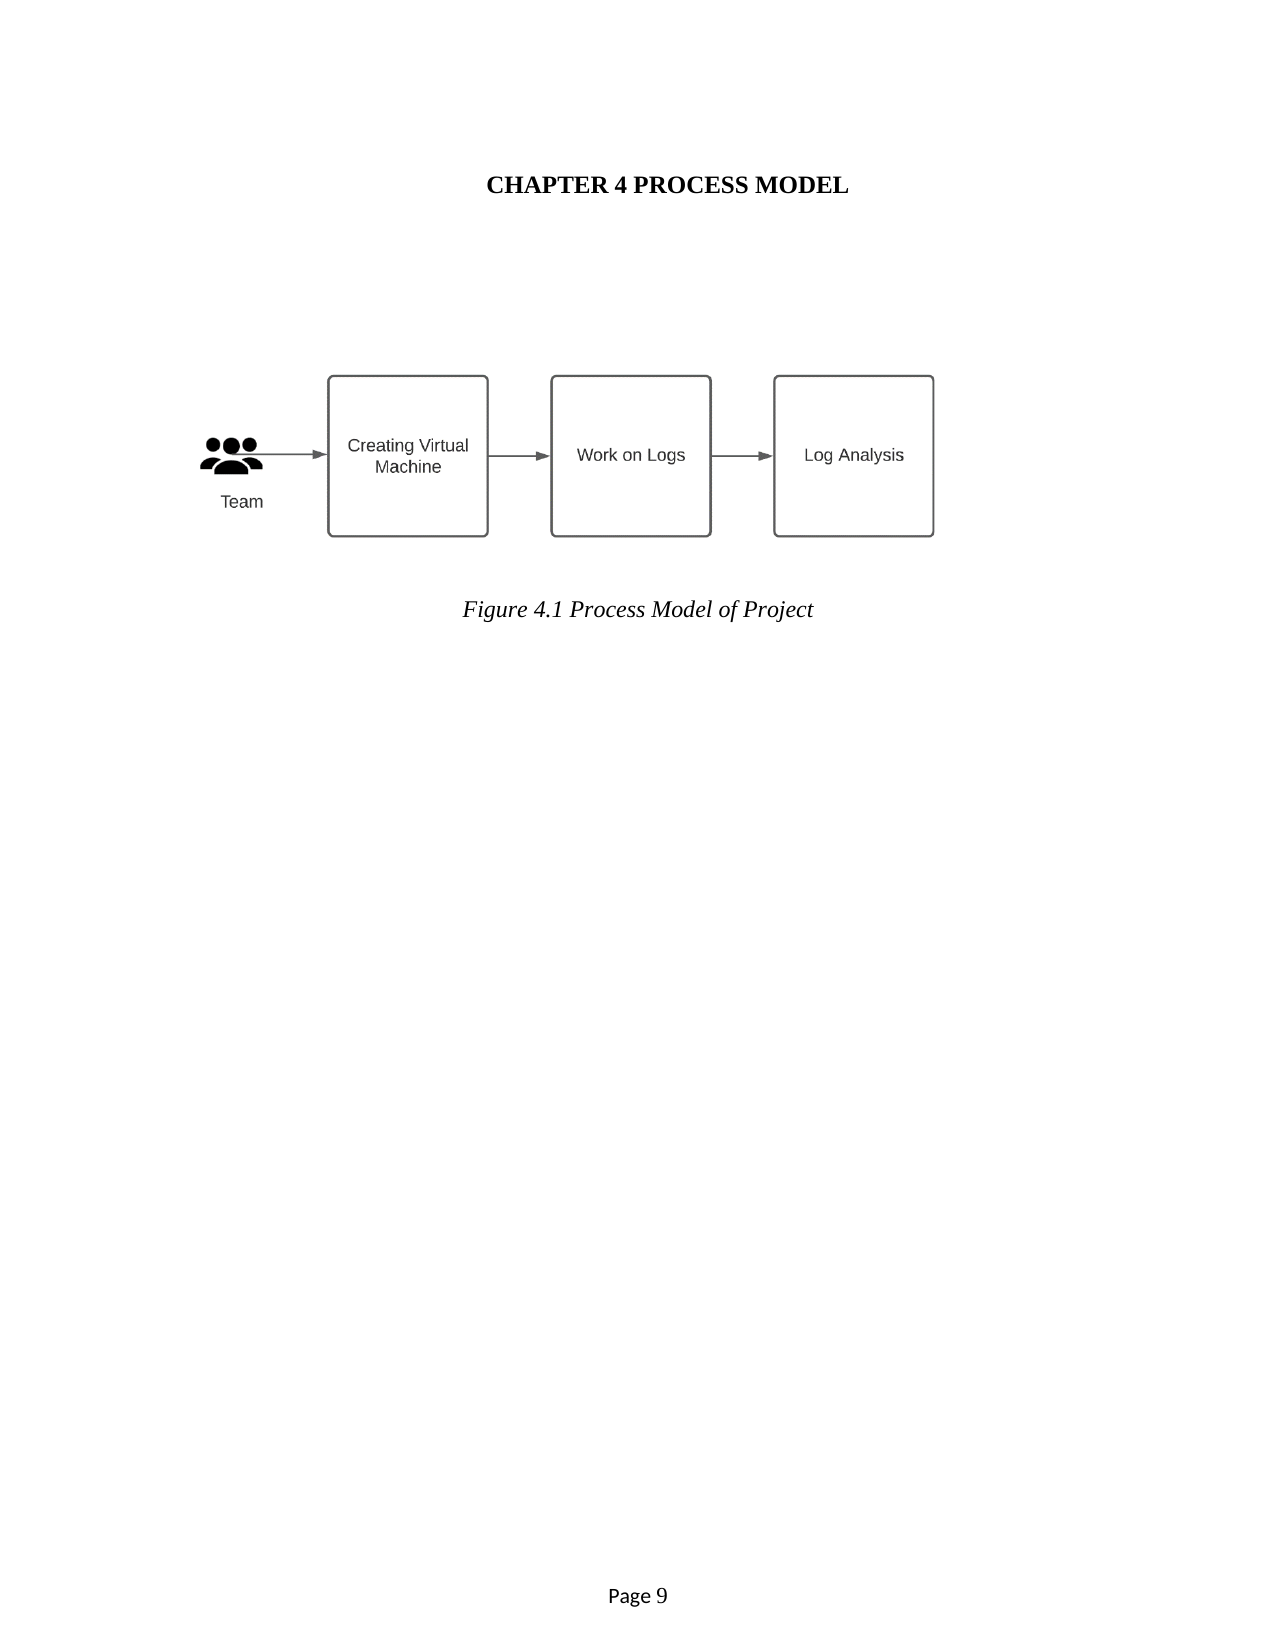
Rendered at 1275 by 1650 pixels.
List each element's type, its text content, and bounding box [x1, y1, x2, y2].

text Figure 4.1 Process Model of Project [462, 595, 1187, 622]
picture [137, 344, 935, 568]
subtitle CHAPTER 4 PROCESS MODEL [148, 171, 1187, 199]
